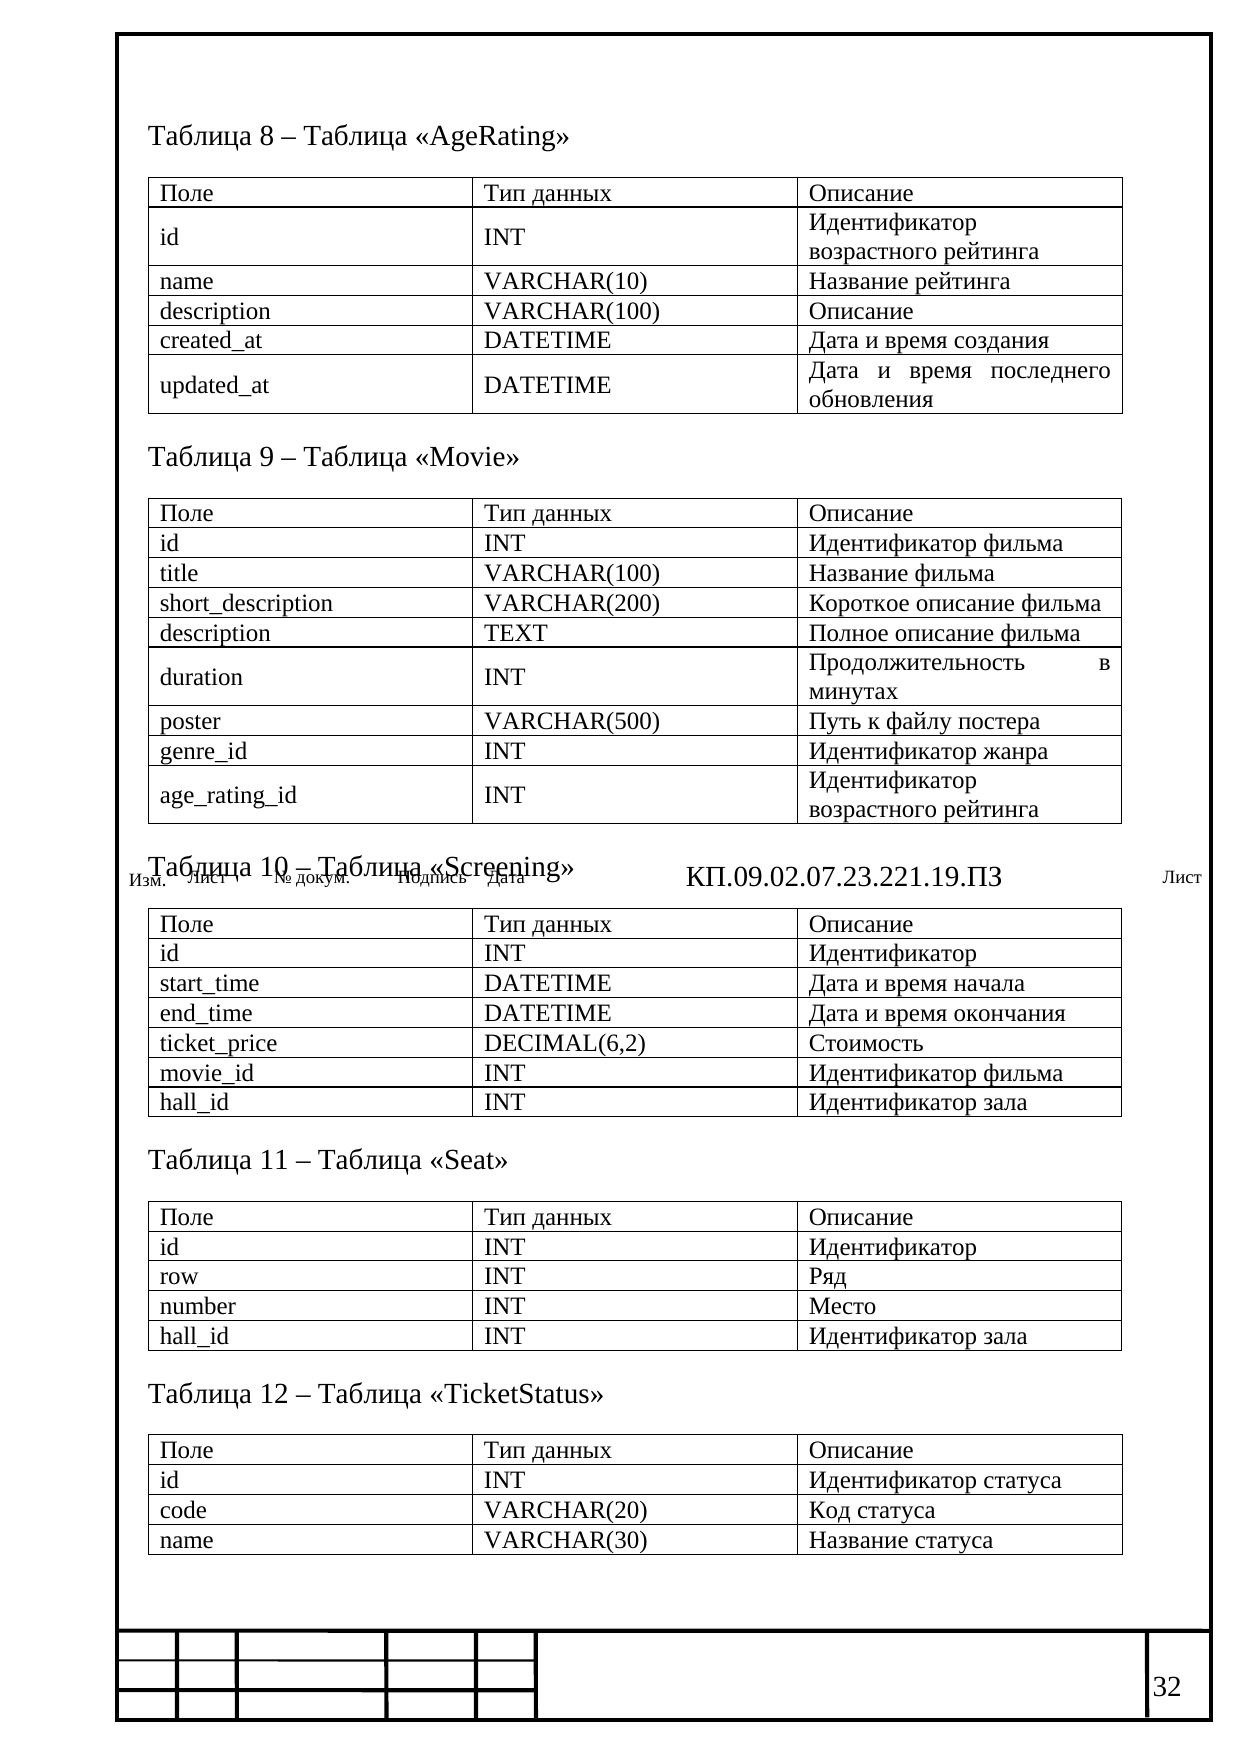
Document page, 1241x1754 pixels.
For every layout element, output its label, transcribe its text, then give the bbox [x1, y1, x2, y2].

table_header Описание [798, 1435, 1122, 1464]
table_cell title [149, 558, 472, 587]
table_cell name [149, 266, 472, 295]
table_cell VARCHAR(20) [473, 1495, 797, 1524]
table_cell number [149, 1291, 472, 1320]
text Таблица 10 – Таблица «Screening» [148, 849, 1181, 883]
table_cell Полное описание фильма [798, 618, 1121, 646]
table_cell Короткое описание фильма [798, 588, 1121, 617]
table_cell Стоимость [798, 1028, 1121, 1057]
table_cell start_time [149, 968, 472, 997]
table_cell Идентификатор фильма [798, 528, 1121, 557]
table_cell DATETIME [473, 968, 797, 997]
text Таблица 9 – Таблица «Movie» [148, 439, 1181, 472]
table_cell INT [473, 736, 797, 764]
table_cell poster [149, 706, 472, 735]
table_header Описание [798, 1202, 1121, 1231]
table_cell id [149, 939, 472, 967]
table_cell Название фильма [798, 558, 1121, 587]
table_cell row [149, 1261, 472, 1290]
table_cell Идентификатор [798, 1232, 1121, 1260]
table_cell id [149, 208, 472, 265]
table_cell DATETIME [473, 998, 797, 1027]
table_cell Ряд [798, 1261, 1121, 1290]
table_cell VARCHAR(200) [473, 588, 797, 617]
table_cell INT [473, 1261, 797, 1290]
table_cell Название статуса [798, 1525, 1122, 1553]
table_cell hall_id [149, 1088, 472, 1116]
table_cell INT [473, 1058, 797, 1086]
text Таблица 12 – Таблица «TicketStatus» [148, 1376, 1181, 1409]
table_header Описание [798, 178, 1122, 206]
table_cell id [149, 528, 472, 557]
table_cell Идентификатор жанра [798, 736, 1121, 764]
table_cell Дата и время последнего обновления [798, 355, 1122, 413]
table_cell Идентификатор зала [798, 1088, 1121, 1116]
table_cell genre_id [149, 736, 472, 764]
table_cell Идентификатор возрастного рейтинга [798, 208, 1122, 265]
table_cell updated_at [149, 355, 472, 413]
table_cell code [149, 1495, 472, 1524]
table_cell INT [473, 1321, 797, 1350]
table_header Поле [149, 499, 472, 527]
table_cell Код статуса [798, 1495, 1122, 1524]
table_cell Дата и время окончания [798, 998, 1121, 1027]
table_header Поле [149, 909, 472, 937]
table_cell created_at [149, 326, 472, 354]
table_cell TEXT [473, 618, 797, 646]
table_header Поле [149, 1202, 472, 1231]
table_cell INT [473, 766, 797, 823]
table_cell INT [473, 528, 797, 557]
table_cell Дата и время начала [798, 968, 1121, 997]
table_header Поле [149, 1435, 472, 1464]
table_cell end_time [149, 998, 472, 1027]
table_cell INT [473, 1291, 797, 1320]
table_cell description [149, 618, 472, 646]
table_cell Описание [798, 296, 1122, 324]
table_header Тип данных [473, 499, 797, 527]
table_cell INT [473, 208, 797, 265]
table_cell Идентификатор фильма [798, 1058, 1121, 1086]
table_header Тип данных [473, 178, 797, 206]
table_cell age_rating_id [149, 766, 472, 823]
table_cell INT [473, 648, 797, 705]
table_cell Место [798, 1291, 1121, 1320]
table_cell hall_id [149, 1321, 472, 1350]
table_cell Название рейтинга [798, 266, 1122, 295]
table_cell description [149, 296, 472, 324]
table_cell INT [473, 1088, 797, 1116]
text Таблица 8 – Таблица «AgeRating» [148, 118, 1181, 152]
table_cell DATETIME [473, 355, 797, 413]
table_header Описание [798, 909, 1121, 937]
table_cell VARCHAR(10) [473, 266, 797, 295]
table_cell movie_id [149, 1058, 472, 1086]
table_cell VARCHAR(30) [473, 1525, 797, 1553]
table_cell name [149, 1525, 472, 1553]
table_cell INT [473, 1465, 797, 1494]
table_cell Дата и время создания [798, 326, 1122, 354]
table_cell short_description [149, 588, 472, 617]
table_cell Идентификатор [798, 939, 1121, 967]
table_cell Идентификатор статуса [798, 1465, 1122, 1494]
table_cell duration [149, 648, 472, 705]
table_cell ticket_price [149, 1028, 472, 1057]
table_cell VARCHAR(100) [473, 296, 797, 324]
table_cell Путь к файлу постера [798, 706, 1121, 735]
table_cell VARCHAR(500) [473, 706, 797, 735]
table_cell id [149, 1465, 472, 1494]
table_cell Идентификатор зала [798, 1321, 1121, 1350]
table_header Описание [798, 499, 1121, 527]
table_header Поле [149, 178, 472, 206]
text Таблица 11 – Таблица «Seat» [148, 1142, 1181, 1176]
table_header Тип данных [473, 1435, 797, 1464]
table_cell Продолжительность в минутах [798, 648, 1121, 705]
table_cell DATETIME [473, 326, 797, 354]
table_header Тип данных [473, 909, 797, 937]
table_header Тип данных [473, 1202, 797, 1231]
table_cell VARCHAR(100) [473, 558, 797, 587]
table_cell Идентификатор возрастного рейтинга [798, 766, 1121, 823]
table_cell INT [473, 1232, 797, 1260]
table_cell id [149, 1232, 472, 1260]
table_cell DECIMAL(6,2) [473, 1028, 797, 1057]
table_cell INT [473, 939, 797, 967]
